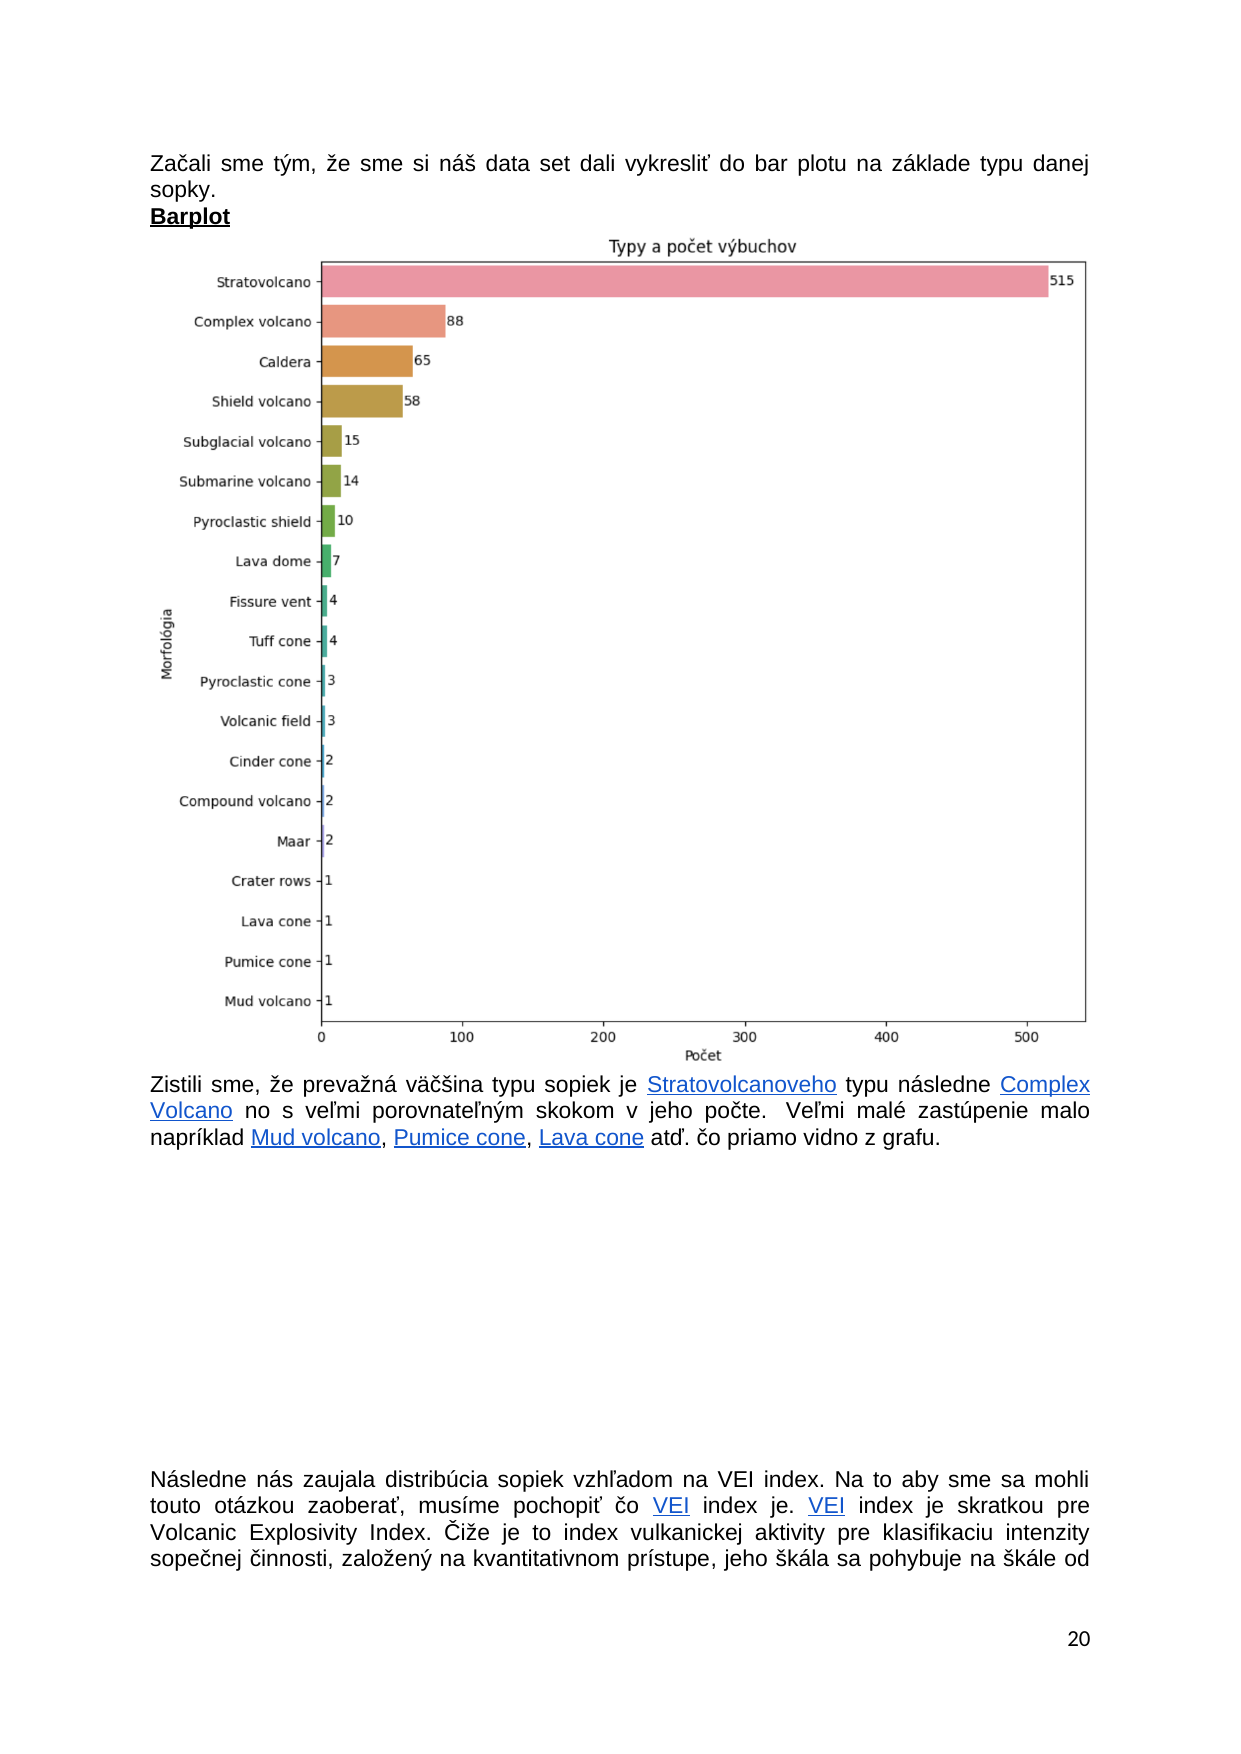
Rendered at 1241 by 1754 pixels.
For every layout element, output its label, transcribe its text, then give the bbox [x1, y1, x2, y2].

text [150, 1466, 1090, 1571]
picture [150, 229, 1091, 1071]
text Zistili sme, že prevažná väčšina typu sopiek je Stratovolcanoveho typu následne Complex Volcano no s veľmi porovnateľným skokom v jeho počte. Veľmi malé zastúpenie malo napríklad Mud volcano, Pumice cone, Lava cone atď. čo priamo vidno z grafu. [150, 1071, 1090, 1150]
text Začali sme tým, že sme si náš data set dali vykresliť do bar plotu na základe typu danej sopky. [150, 150, 1090, 203]
text Barplot [150, 203, 1090, 229]
